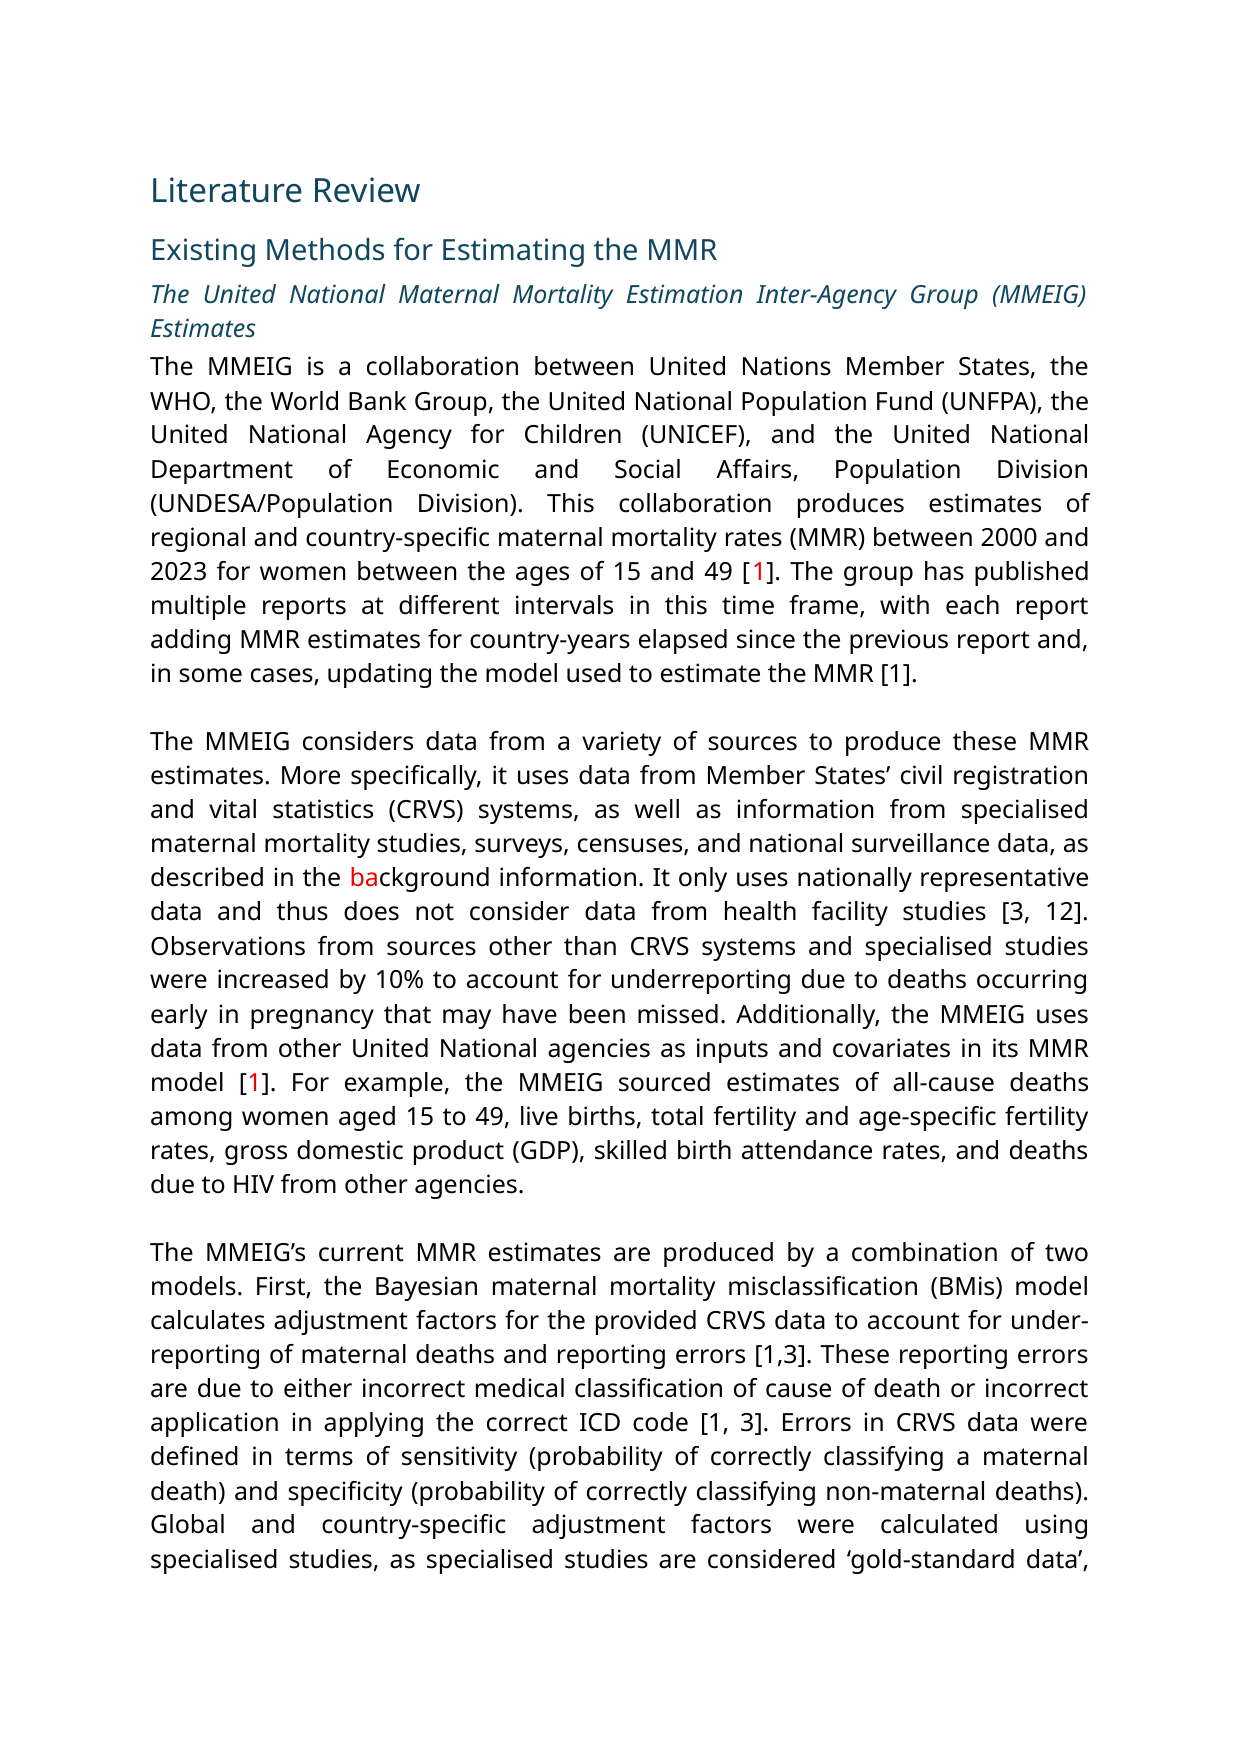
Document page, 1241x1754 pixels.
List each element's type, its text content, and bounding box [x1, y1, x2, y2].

subtitle Literature Review [150, 167, 1090, 212]
text The MMEIG considers data from a variety of sources to produce these MMR estimates. More specifically, it uses data from Member States’ civil registration and vital statistics (CRVS) systems, as well as information from specialised maternal mortality studies, surveys, censuses, and national surveillance data, as described in the background information. It only uses nationally representative data and thus does not consider data from health facility studies [3, 12]. Observations from sources other than CRVS systems and specialised studies were increased by 10% to account for underreporting due to deaths occurring early in pregnancy that may have been missed. Additionally, the MMEIG uses data from other United National agencies as inputs and covariates in its MMR model [1]. For example, the MMEIG sourced estimates of all-cause deaths among women aged 15 to 49, live births, total fertility and age-specific fertility rates, gross domestic product (GDP), skilled birth attendance rates, and deaths due to HIV from other agencies. [150, 724, 1090, 1201]
subtitle The United National Maternal Mortality Estimation Inter-Agency Group (MMEIG) Estimates [150, 277, 1090, 345]
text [150, 1235, 1090, 1575]
text The MMEIG is a collaboration between United Nations Member States, the WHO, the World Bank Group, the United National Population Fund (UNFPA), the United National Agency for Children (UNICEF), and the United National Department of Economic and Social Affairs, Population Division (UNDESA/Population Division). This collaboration produces estimates of regional and country-specific maternal mortality rates (MMR) between 2000 and 2023 for women between the ages of 15 and 49 [1]. The group has published multiple reports at different intervals in this time frame, with each report adding MMR estimates for country-years elapsed since the previous report and, in some cases, updating the model used to estimate the MMR [1]. [150, 349, 1090, 690]
subtitle Existing Methods for Estimating the MMR [150, 229, 1090, 268]
